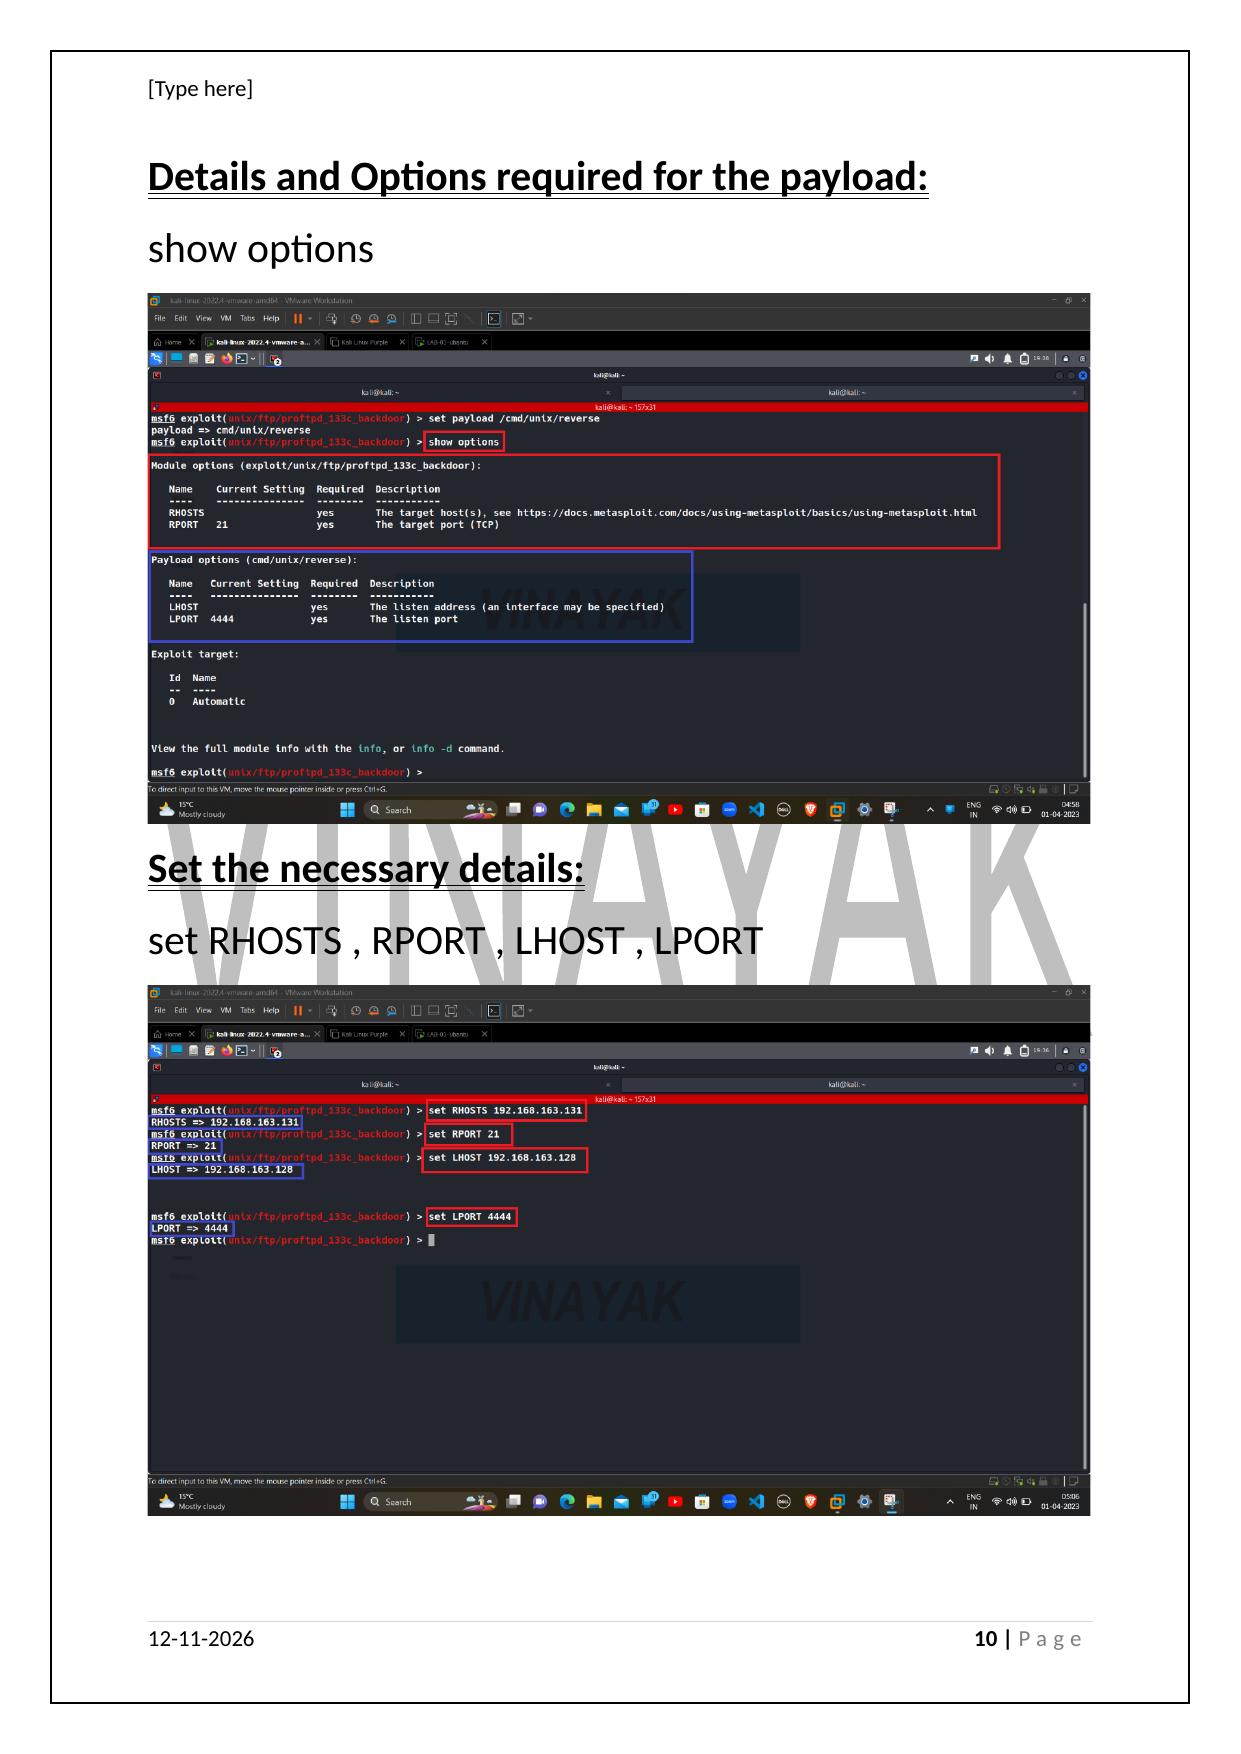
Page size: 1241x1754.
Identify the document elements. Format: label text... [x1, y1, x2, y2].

picture [147, 293, 1091, 824]
text Details and Options required for the payload: [148, 150, 1093, 201]
text set RHOSTS , RPORT , LHOST , LPORT [148, 914, 1093, 965]
text show options [148, 222, 1093, 272]
text Set the necessary details: [148, 842, 1093, 893]
picture [147, 985, 1091, 1516]
